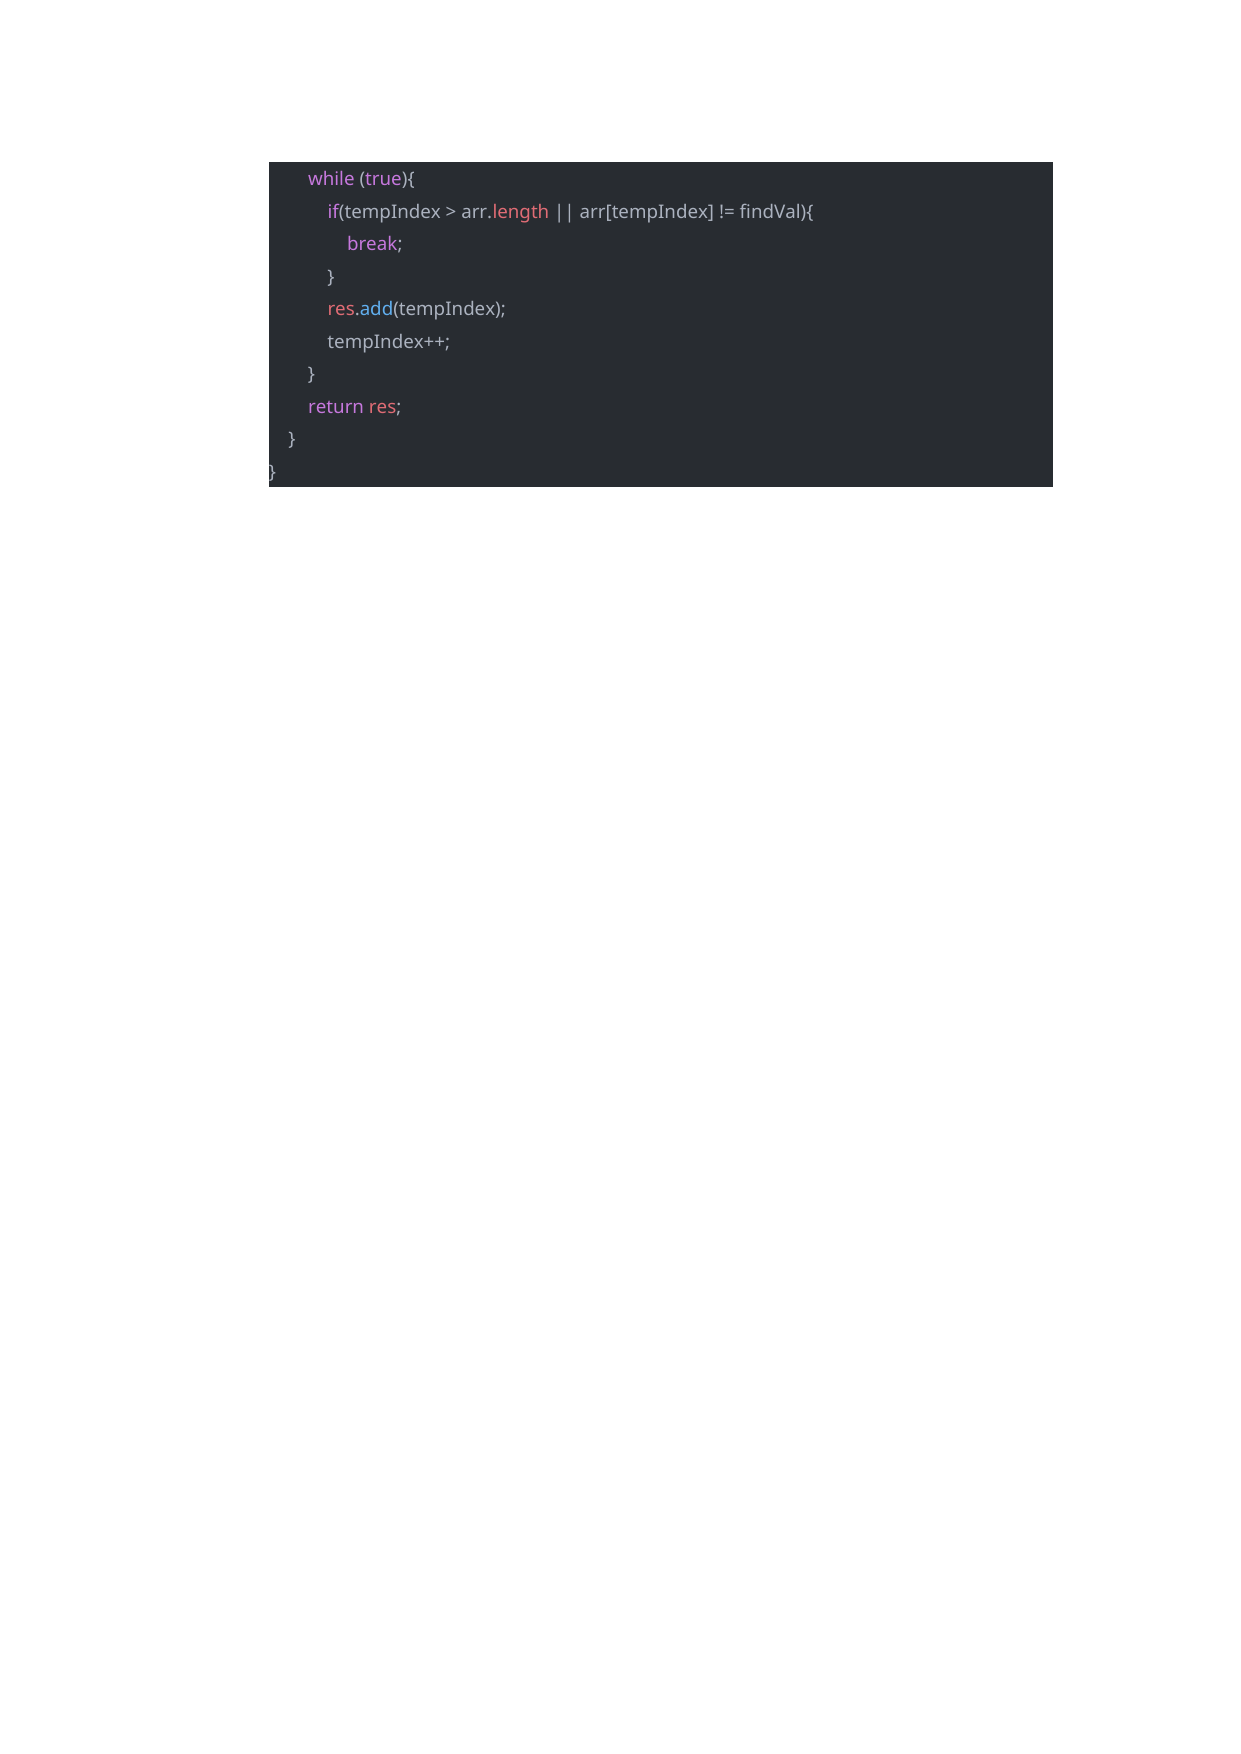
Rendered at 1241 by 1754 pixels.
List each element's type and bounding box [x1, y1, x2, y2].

list [269, 162, 1053, 487]
